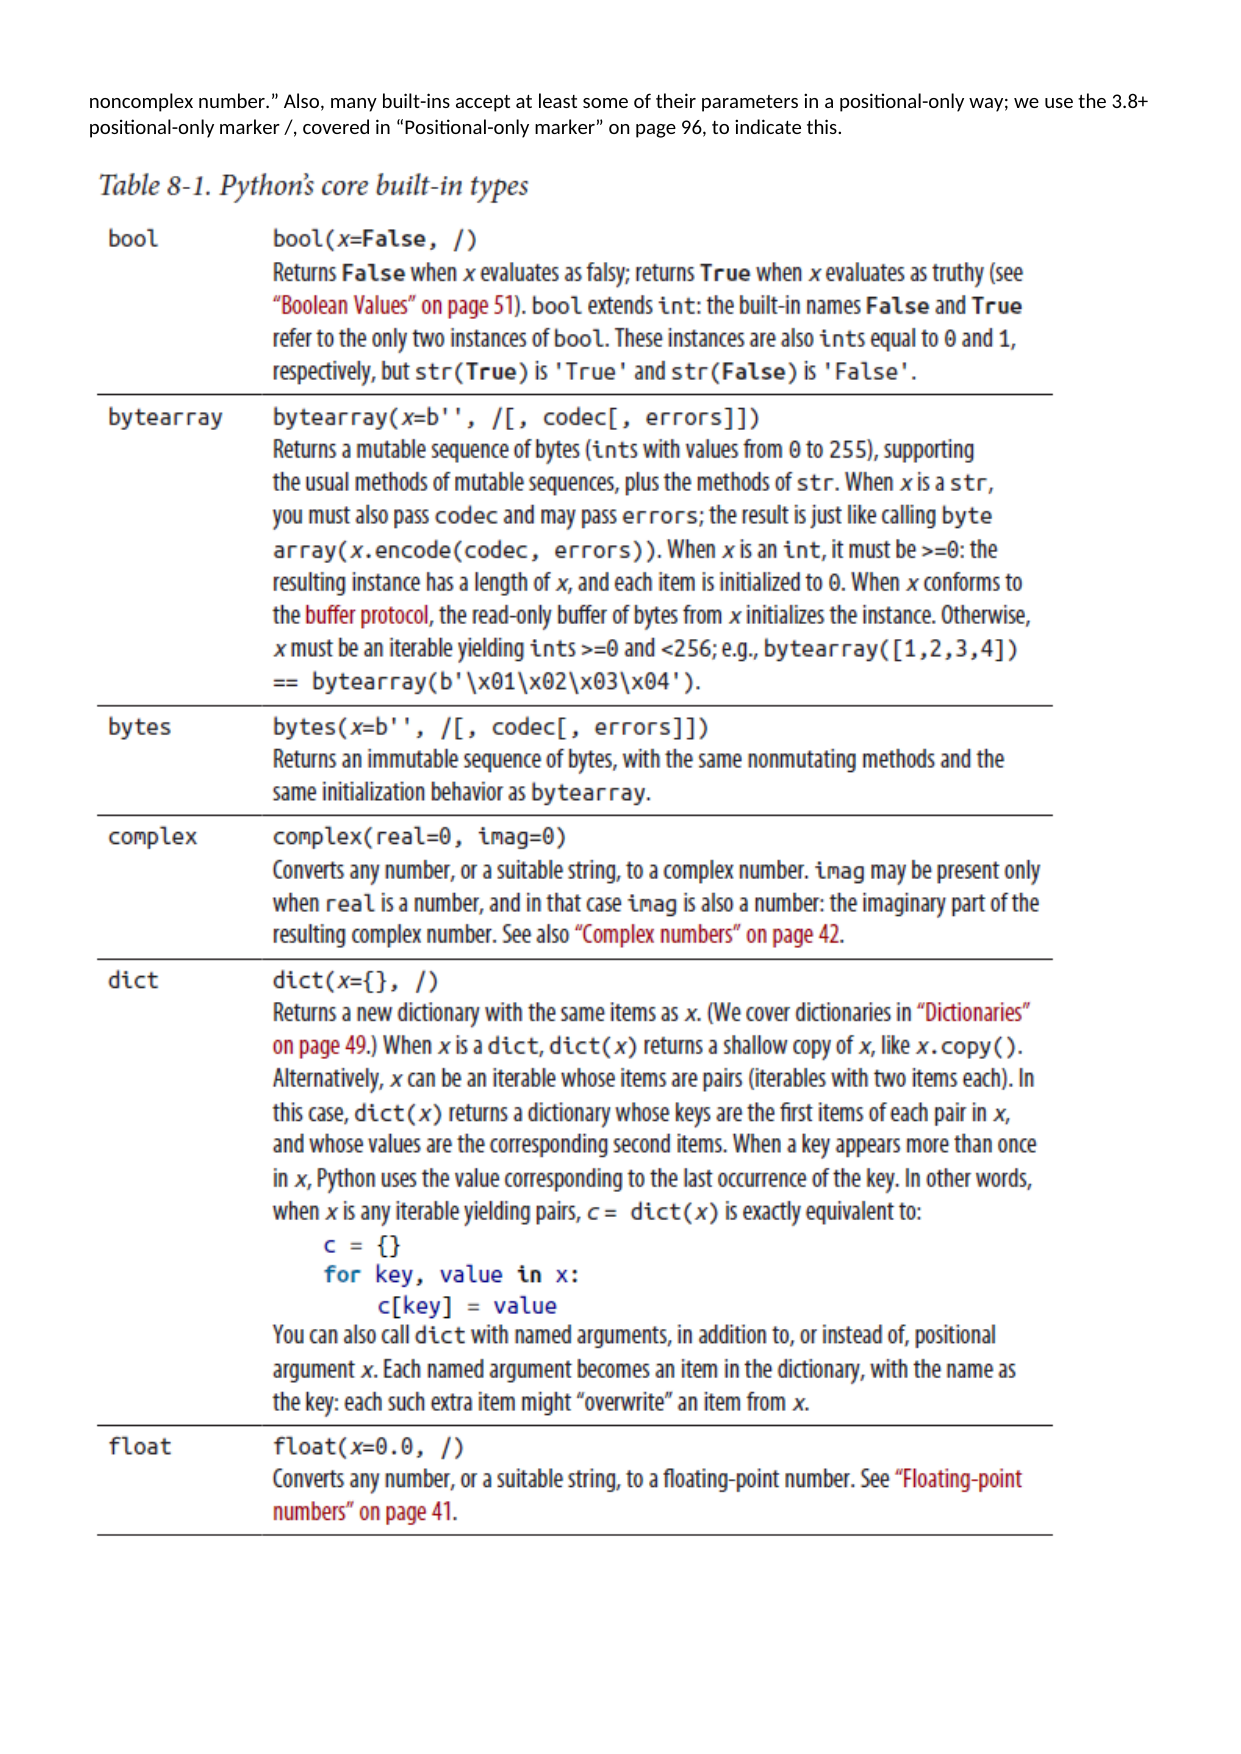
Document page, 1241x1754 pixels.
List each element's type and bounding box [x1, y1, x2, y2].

text [89, 89, 1152, 139]
picture [88, 165, 1061, 1547]
